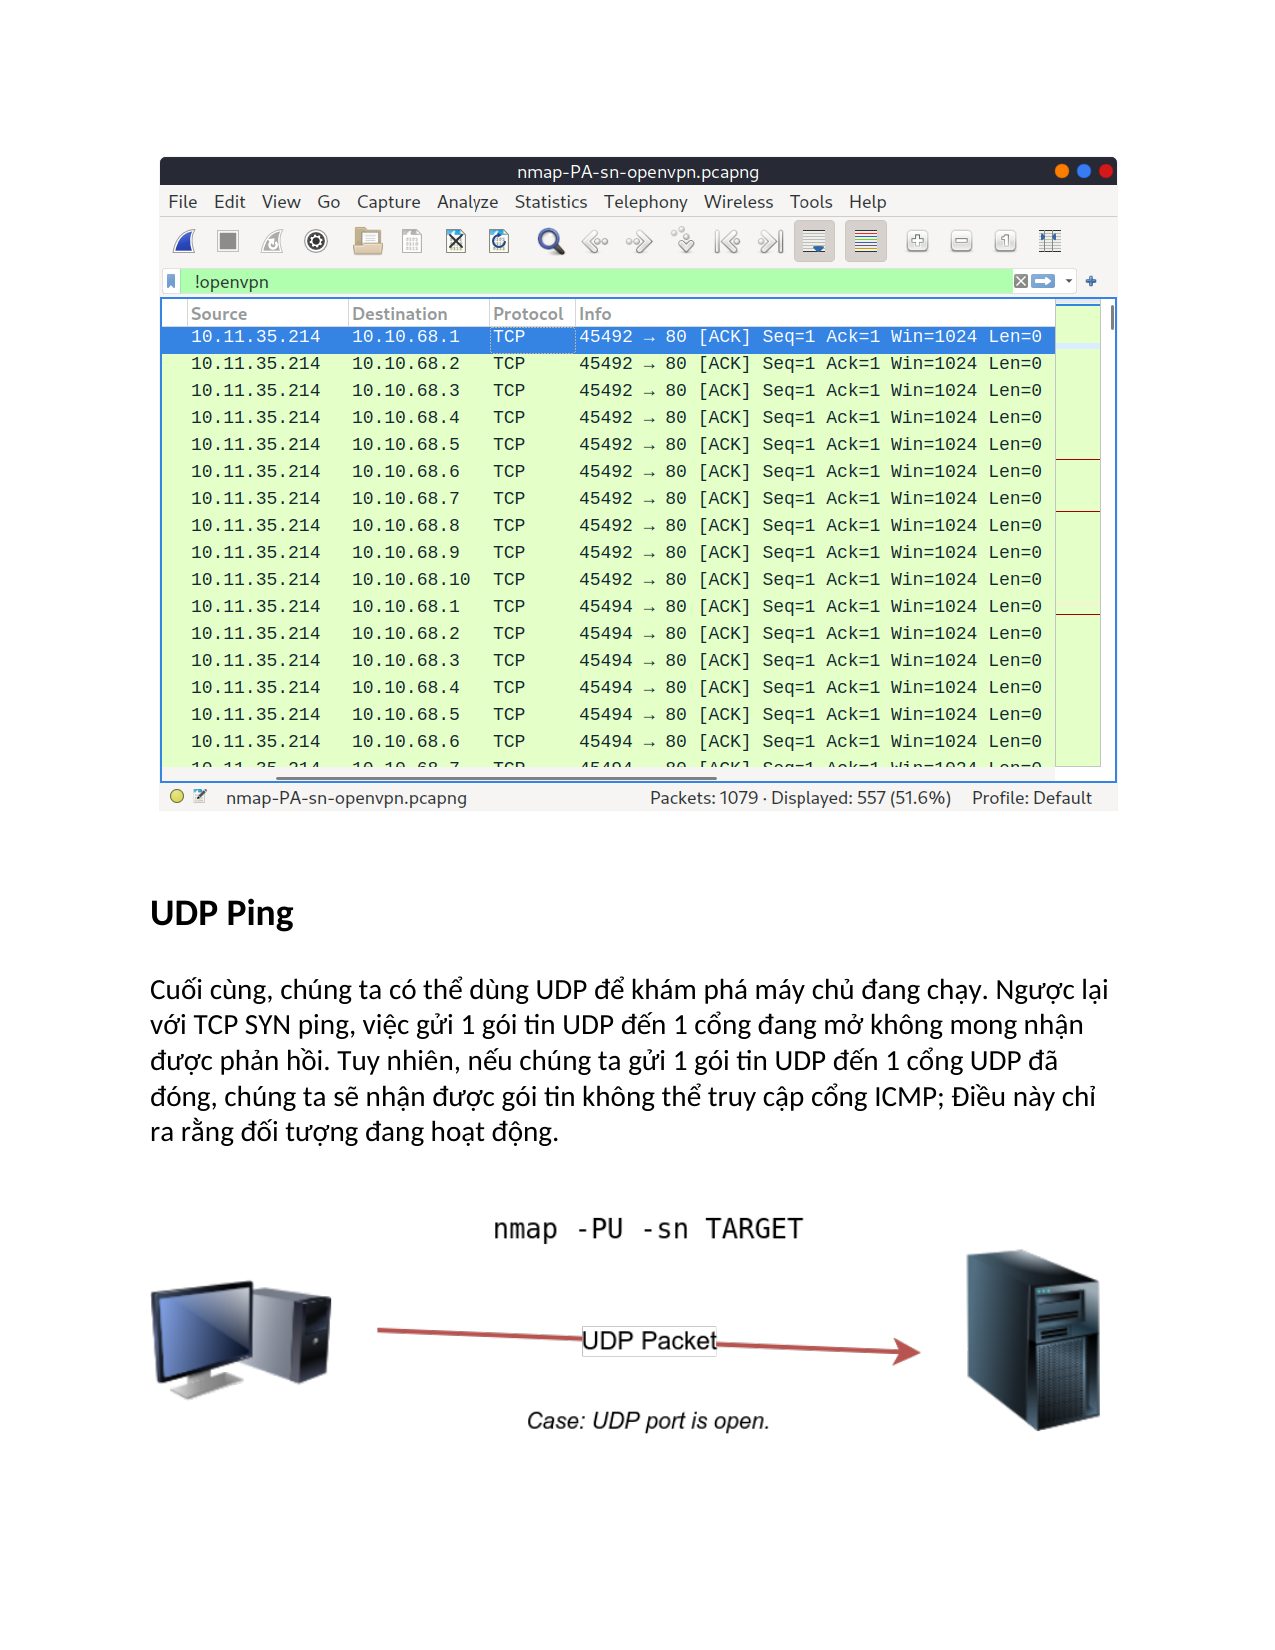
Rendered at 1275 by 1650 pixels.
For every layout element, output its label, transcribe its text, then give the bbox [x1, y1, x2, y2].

picture [150, 150, 1125, 819]
text UDP Ping [150, 889, 1125, 935]
text Cuối cùng, chúng ta có thể dùng UDP để khám phá máy chủ đang chạy. Ngược lại với TCP SYN ping, việc gửi 1 gói tin UDP đến 1 cổng đang mở không mong nhận được phản hồi. Tuy nhiên, nếu chúng ta gửi 1 gói tin UDP đến 1 cổng UDP đã đóng, chúng ta sẽ nhận được gói tin không thể truy cập cổng ICMP; Điều này chỉ ra rằng đối tượng đang hoạt động. [150, 971, 1125, 1149]
picture [150, 1184, 1125, 1456]
